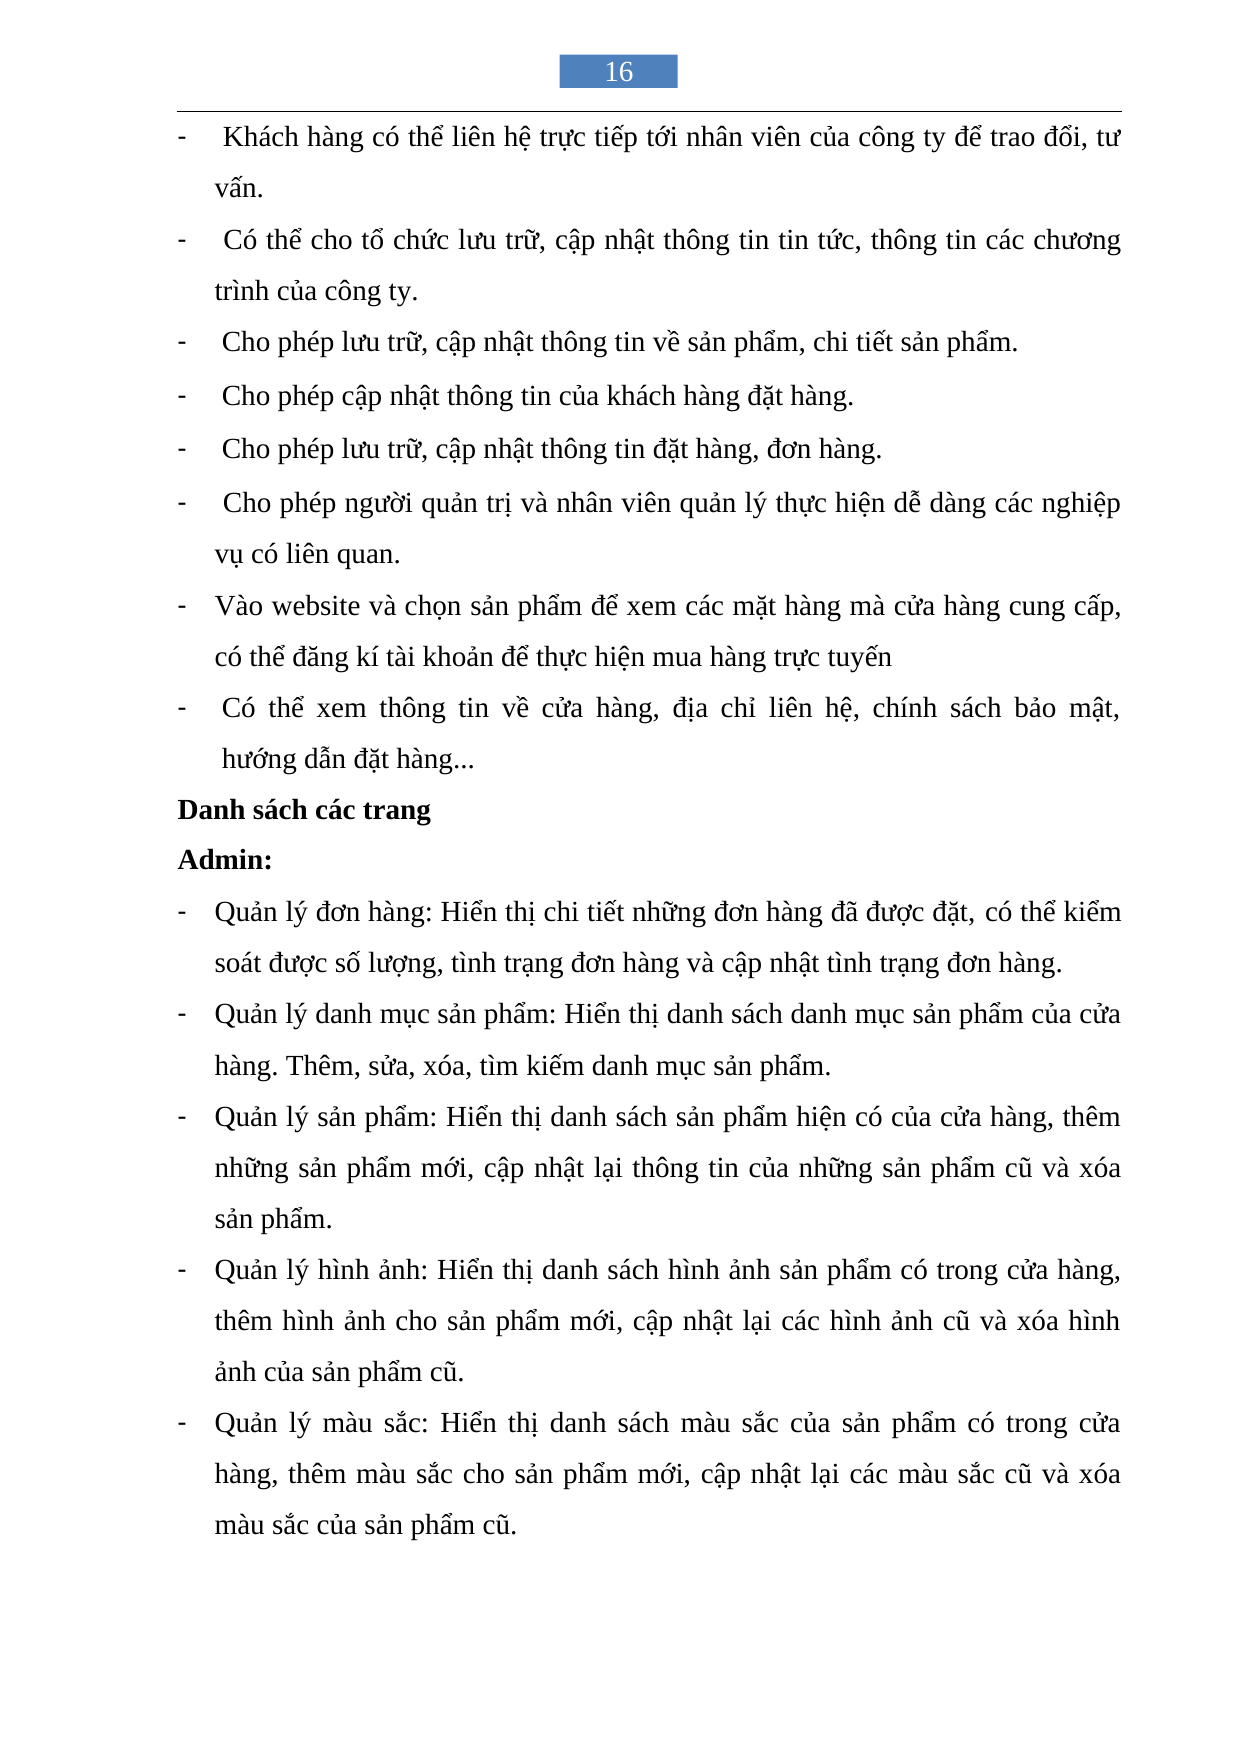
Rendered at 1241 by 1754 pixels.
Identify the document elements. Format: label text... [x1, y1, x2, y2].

list Khách hàng có thể liên hệ trực tiếp tới nhân viên của công ty để trao đổi, tư vấn. [177, 118, 1122, 204]
text Danh sách các trang [177, 792, 1122, 826]
list Quản lý sản phẩm: Hiển thị danh sách sản phẩm hiện có của cửa hàng, thêm những sản phẩm mới, cập nhật lại thông tin của những sản phẩm cũ và xóa sản phẩm. [177, 1098, 1122, 1234]
list Cho phép cập nhật thông tin của khách hàng đặt hàng. [177, 377, 1122, 413]
text Admin: [177, 842, 1122, 876]
list Quản lý hình ảnh: Hiển thị danh sách hình ảnh sản phẩm có trong cửa hàng, thêm hình ảnh cho sản phẩm mới, cập nhật lại các hình ảnh cũ và xóa hình ảnh của sản phẩm cũ. [177, 1251, 1122, 1387]
list Có thể xem thông tin về cửa hàng, địa chỉ liên hệ, chính sách bảo mật, hướng dẫn đặt hàng... [177, 689, 1122, 775]
list Vào website và chọn sản phẩm để xem các mặt hàng mà cửa hàng cung cấp, có thể đăng kí tài khoản để thực hiện mua hàng trực tuyến [177, 587, 1122, 672]
list Cho phép người quản trị và nhân viên quản lý thực hiện dễ dàng các nghiệp vụ có liên quan. [177, 484, 1122, 570]
list Quản lý đơn hàng: Hiển thị chi tiết những đơn hàng đã được đặt, có thể kiểm soát được số lượng, tình trạng đơn hàng và cập nhật tình trạng đơn hàng. [177, 893, 1122, 978]
list Cho phép lưu trữ, cập nhật thông tin về sản phẩm, chi tiết sản phẩm. [177, 323, 1122, 359]
list Cho phép lưu trữ, cập nhật thông tin đặt hàng, đơn hàng. [177, 430, 1122, 466]
list Quản lý màu sắc: Hiển thị danh sách màu sắc của sản phẩm có trong cửa hàng, thêm màu sắc cho sản phẩm mới, cập nhật lại các màu sắc cũ và xóa màu sắc của sản phẩm cũ. [177, 1404, 1122, 1540]
list Quản lý danh mục sản phẩm: Hiển thị danh sách danh mục sản phẩm của cửa hàng. Thêm, sửa, xóa, tìm kiếm danh mục sản phẩm. [177, 995, 1122, 1081]
list Có thể cho tổ chức lưu trữ, cập nhật thông tin tin tức, thông tin các chương trình của công ty. [177, 221, 1122, 307]
